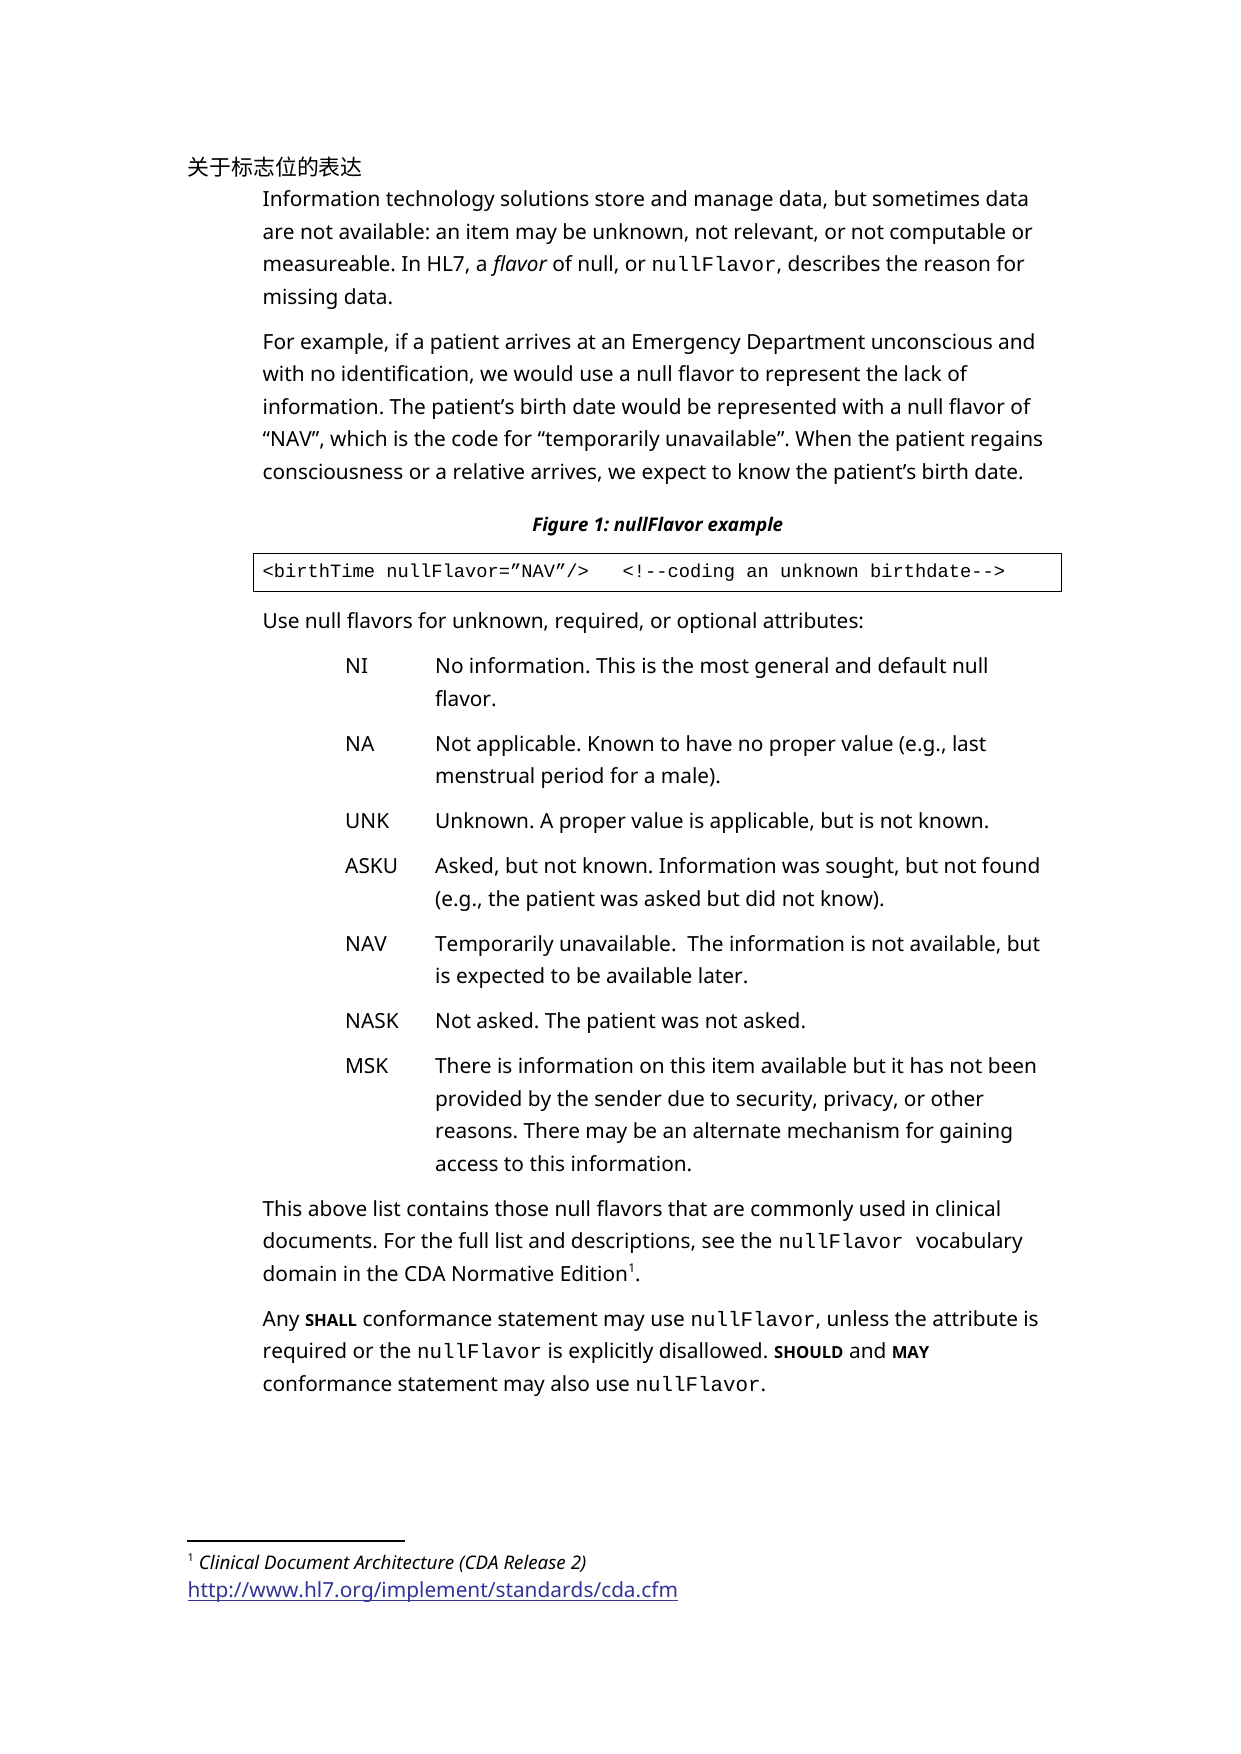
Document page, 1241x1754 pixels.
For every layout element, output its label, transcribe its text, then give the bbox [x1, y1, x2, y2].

text This above list contains those null flavors that are commonly used in clinical documents. For the full list and descriptions, see the nullFlavor vocabulary domain in the CDA Normative Edition. [262, 1192, 1053, 1289]
text NA Not applicable. Known to have no proper value (e.g., last menstrual period for a male). [345, 727, 1053, 792]
text For example, if a patient arrives at an Emergency Department unconscious and with no identification, we would use a null flavor to represent the lack of information. The patient’s birth date would be represented with a null flavor of “NAV”, which is the code for “temporarily unavailable”. When the patient regains consciousness or a relative arrives, we expect to know the patient’s birth date. [262, 325, 1053, 487]
text Use null flavors for unknown, required, or optional attributes: [262, 604, 1053, 637]
text NAV Temporarily unavailable. The information is not available, but is expected to be available later. [345, 927, 1053, 992]
text <birthTime nullFlavor=”NAV”/> <!--coding an unknown birthdate--> [254, 554, 1061, 591]
text 关于标志位的表达 [187, 150, 1053, 182]
text Information technology solutions store and manage data, but sometimes data are not available: an item may be unknown, not relevant, or not computable or measureable. In HL7, a flavor of null, or nullFlavor, describes the reason for missing data. [262, 182, 1053, 312]
text MSK There is information on this item available but it has not been provided by the sender due to security, privacy, or other reasons. There may be an alternate mechanism for gaining access to this information. [345, 1049, 1053, 1179]
text NASK Not asked. The patient was not asked. [345, 1004, 1053, 1037]
text ASKU Asked, but not known. Information was sought, but not found (e.g., the patient was asked but did not know). [345, 849, 1053, 914]
text Any SHALL conformance statement may use nullFlavor, unless the attribute is required or the nullFlavor is explicitly disallowed. SHOULD and MAY conformance statement may also use nullFlavor. [262, 1302, 1053, 1399]
text NI No information. This is the most general and default null flavor. [345, 649, 1053, 714]
text UNK Unknown. A proper value is applicable, but is not known. [345, 804, 1053, 837]
